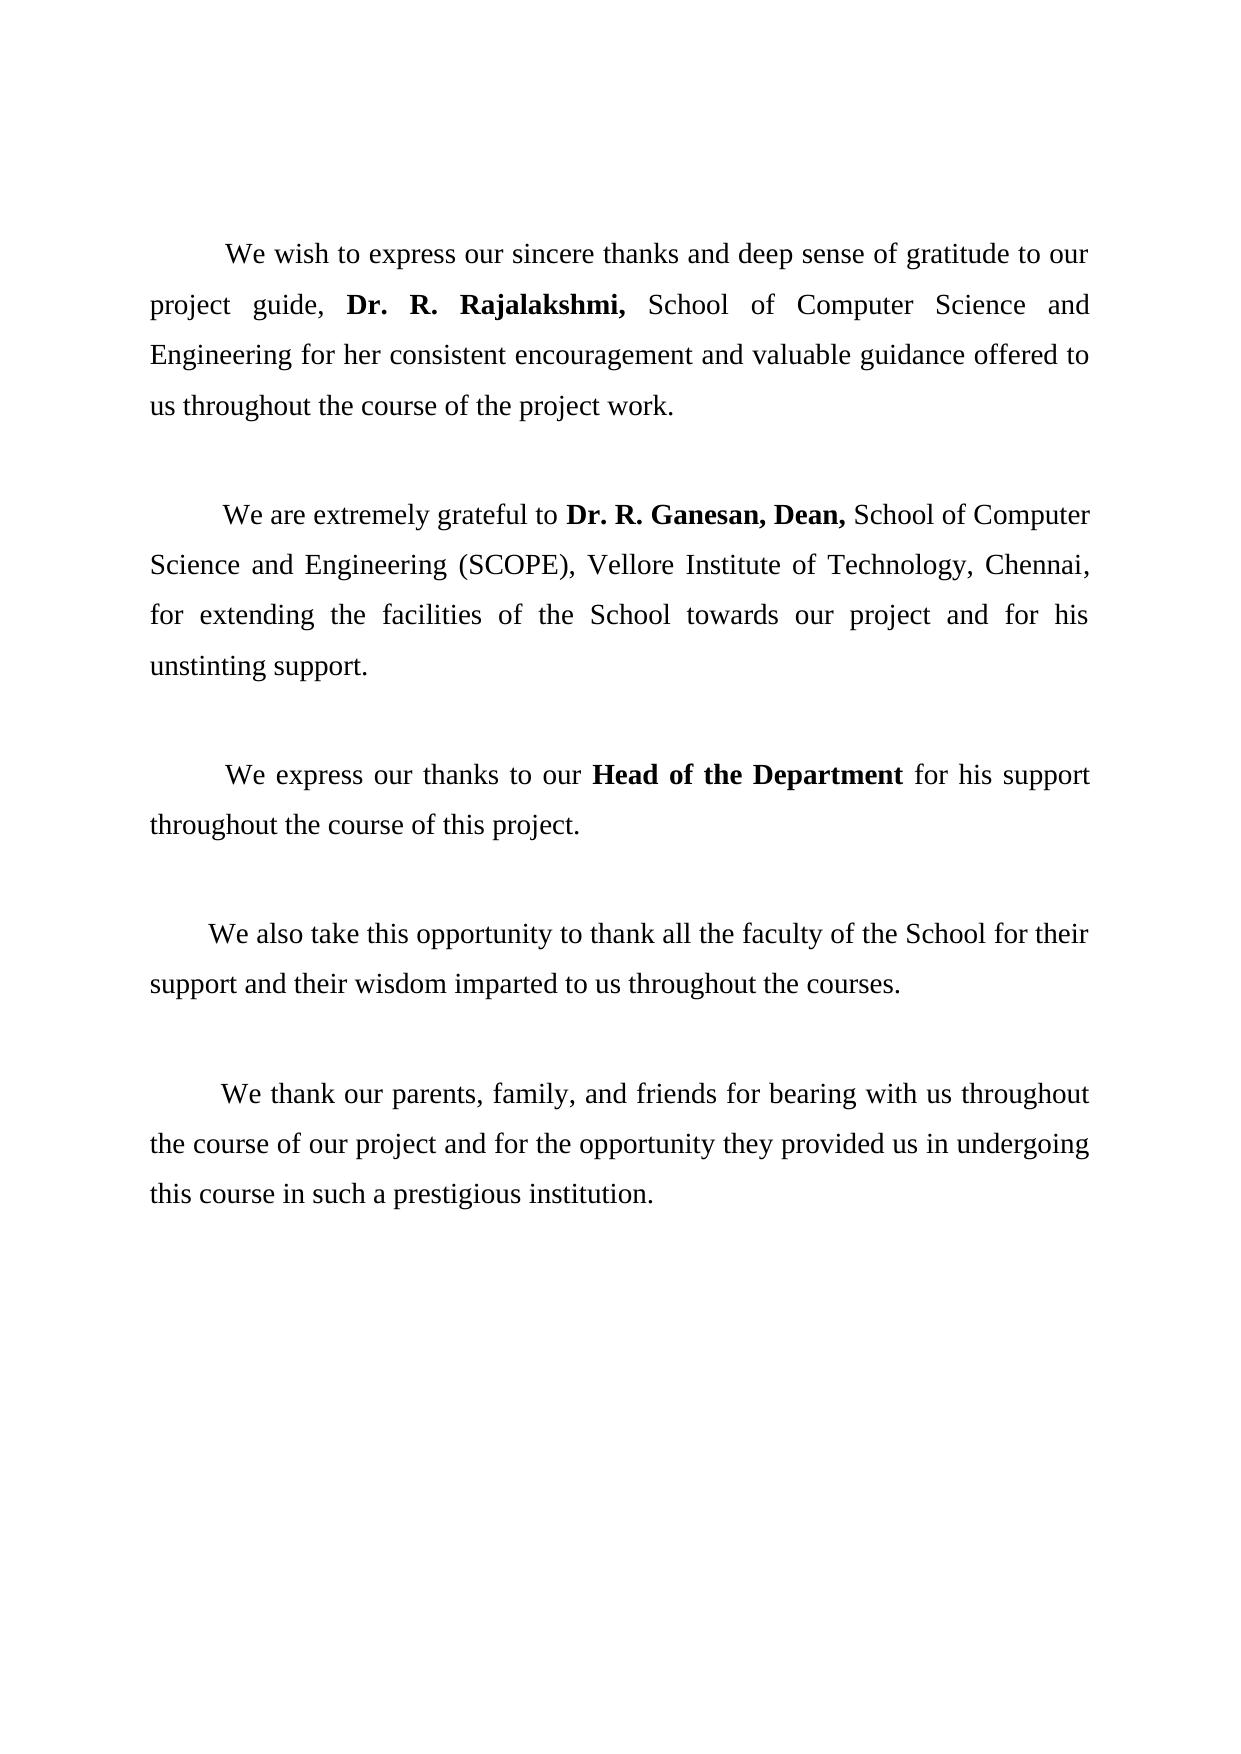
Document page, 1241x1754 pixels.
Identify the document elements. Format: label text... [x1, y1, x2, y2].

text We thank our parents, family, and friends for bearing with us throughout the course of our project and for the opportunity they provided us in undergoing this course in such a prestigious institution. [148, 1076, 1090, 1210]
text We wish to express our sincere thanks and deep sense of gratitude to our project guide, Dr. R. Rajalakshmi, School of Computer Science and Engineering for her consistent encouragement and valuable guidance offered to us throughout the course of the project work. [149, 237, 1090, 421]
text We also take this opportunity to thank all the faculty of the School for their support and their wisdom imparted to us throughout the courses. [148, 916, 1090, 1000]
text We express our thanks to our Head of the Department for his support throughout the course of this project. [149, 757, 1090, 841]
text We are extremely grateful to Dr. R. Ganesan, Dean, School of Computer Science and Engineering (SCOPE), Vellore Institute of Technology, Chennai, for extending the facilities of the School towards our project and for his unstinting support. [148, 497, 1090, 681]
